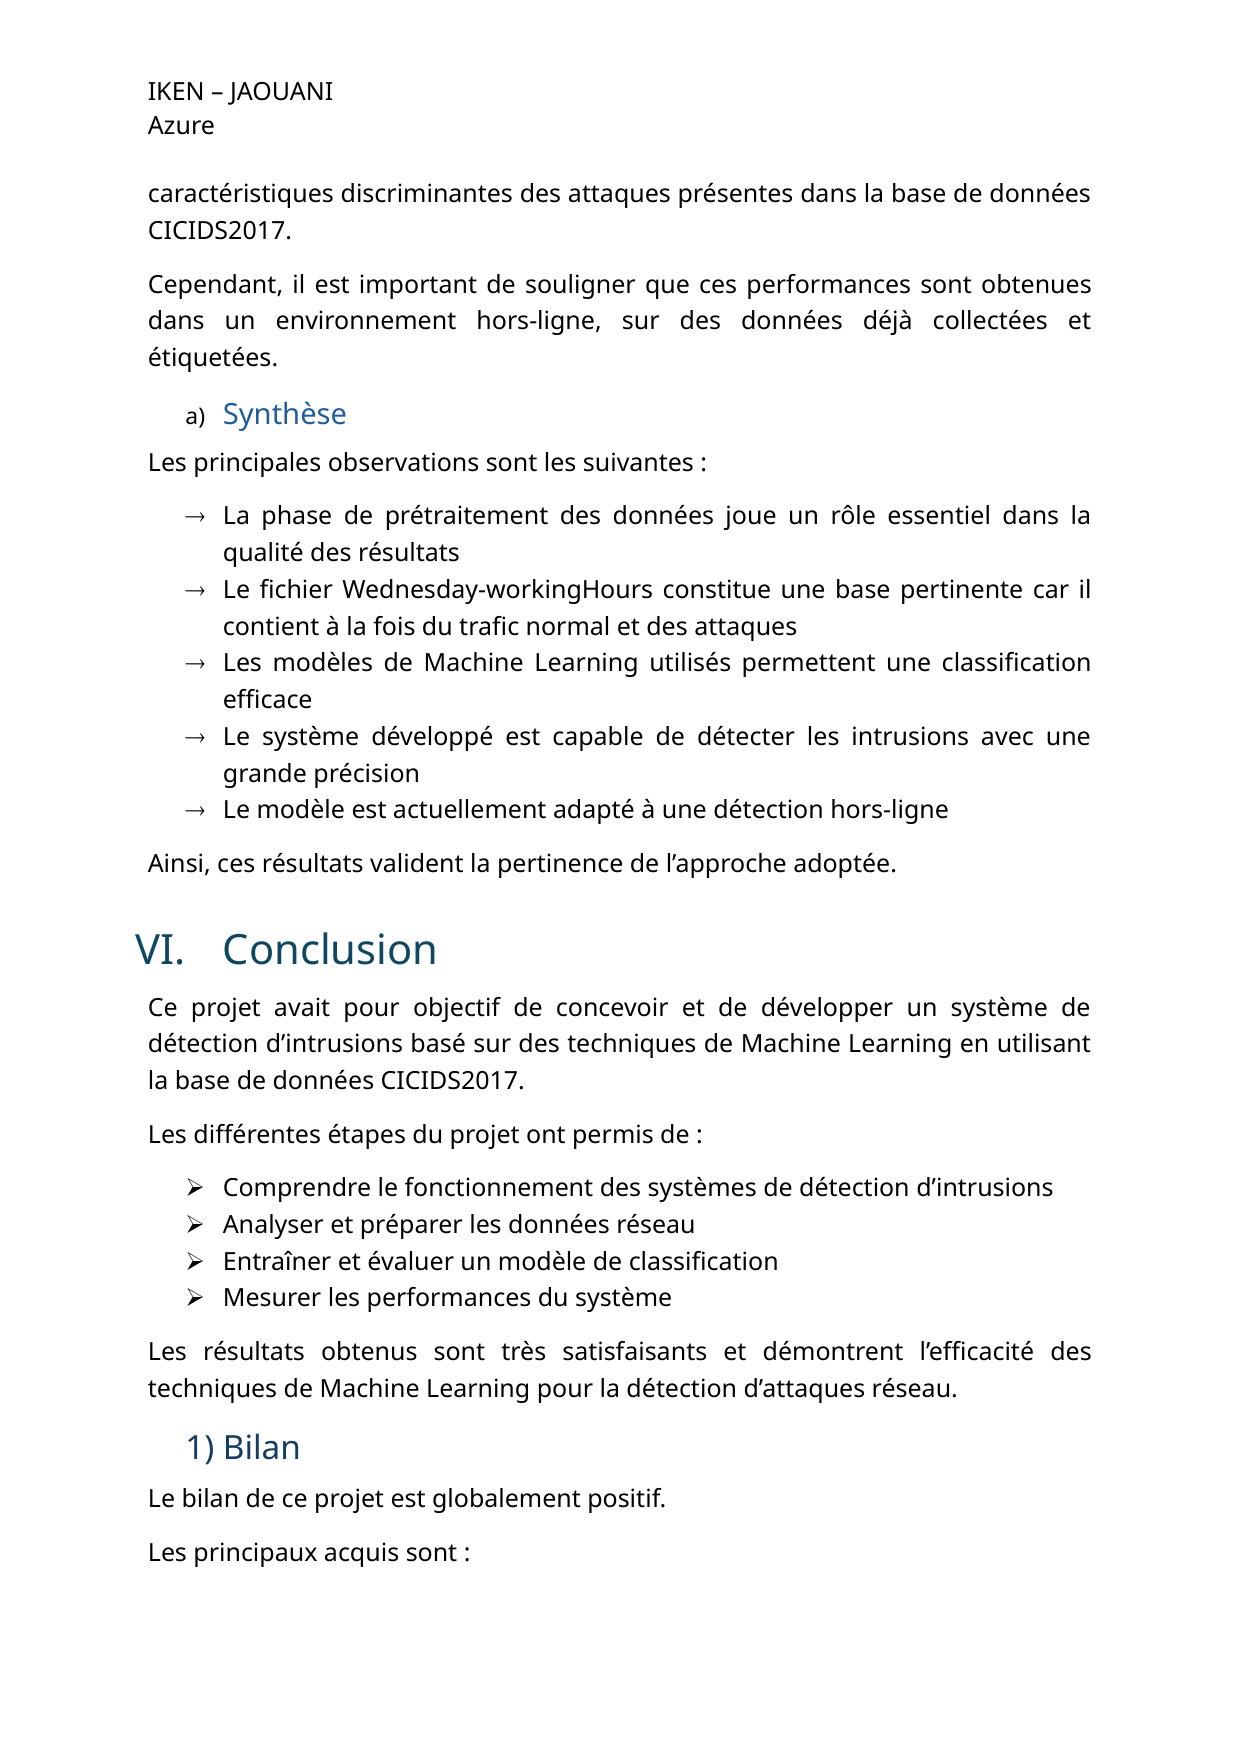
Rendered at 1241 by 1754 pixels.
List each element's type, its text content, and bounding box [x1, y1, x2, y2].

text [148, 176, 1092, 247]
subtitle Synthèse [185, 393, 1092, 433]
text Les différentes étapes du projet ont permis de : [148, 1116, 1092, 1150]
text Le bilan de ce projet est globalement positif. [148, 1481, 1092, 1515]
list La phase de prétraitement des données joue un rôle essentiel dans la qualité des résultats [185, 498, 1092, 569]
list Les modèles de Machine Learning utilisés permettent une classification efficace [185, 645, 1092, 716]
list Analyser et préparer les données réseau [185, 1206, 1092, 1241]
list Le modèle est actuellement adapté à une détection hors-ligne [185, 792, 1092, 826]
text Ce projet avait pour objectif de concevoir et de développer un système de détection d’intrusions basé sur des techniques de Machine Learning en utilisant la base de données CICIDS2017. [148, 989, 1092, 1097]
list Entraîner et évaluer un modèle de classification [185, 1243, 1092, 1277]
text Les principaux acquis sont : [148, 1534, 1092, 1568]
list Le fichier Wednesday-workingHours constitue une base pertinente car il contient à la fois du trafic normal et des attaques [185, 571, 1092, 642]
text Cependant, il est important de souligner que ces performances sont obtenues dans un environnement hors-ligne, sur des données déjà collectées et étiquetées. [148, 266, 1092, 374]
list Le système développé est capable de détecter les intrusions avec une grande précision [185, 718, 1092, 789]
subtitle Bilan [185, 1424, 1092, 1469]
subtitle Conclusion [185, 920, 1092, 976]
text Les résultats obtenus sont très satisfaisants et démontrent l’efficacité des techniques de Machine Learning pour la détection d’attaques réseau. [148, 1333, 1092, 1404]
list Mesurer les performances du système [185, 1280, 1092, 1314]
list Comprendre le fonctionnement des systèmes de détection d’intrusions [185, 1170, 1092, 1204]
text Ainsi, ces résultats valident la pertinence de l’approche adoptée. [148, 845, 1092, 879]
text Les principales observations sont les suivantes : [148, 444, 1092, 478]
